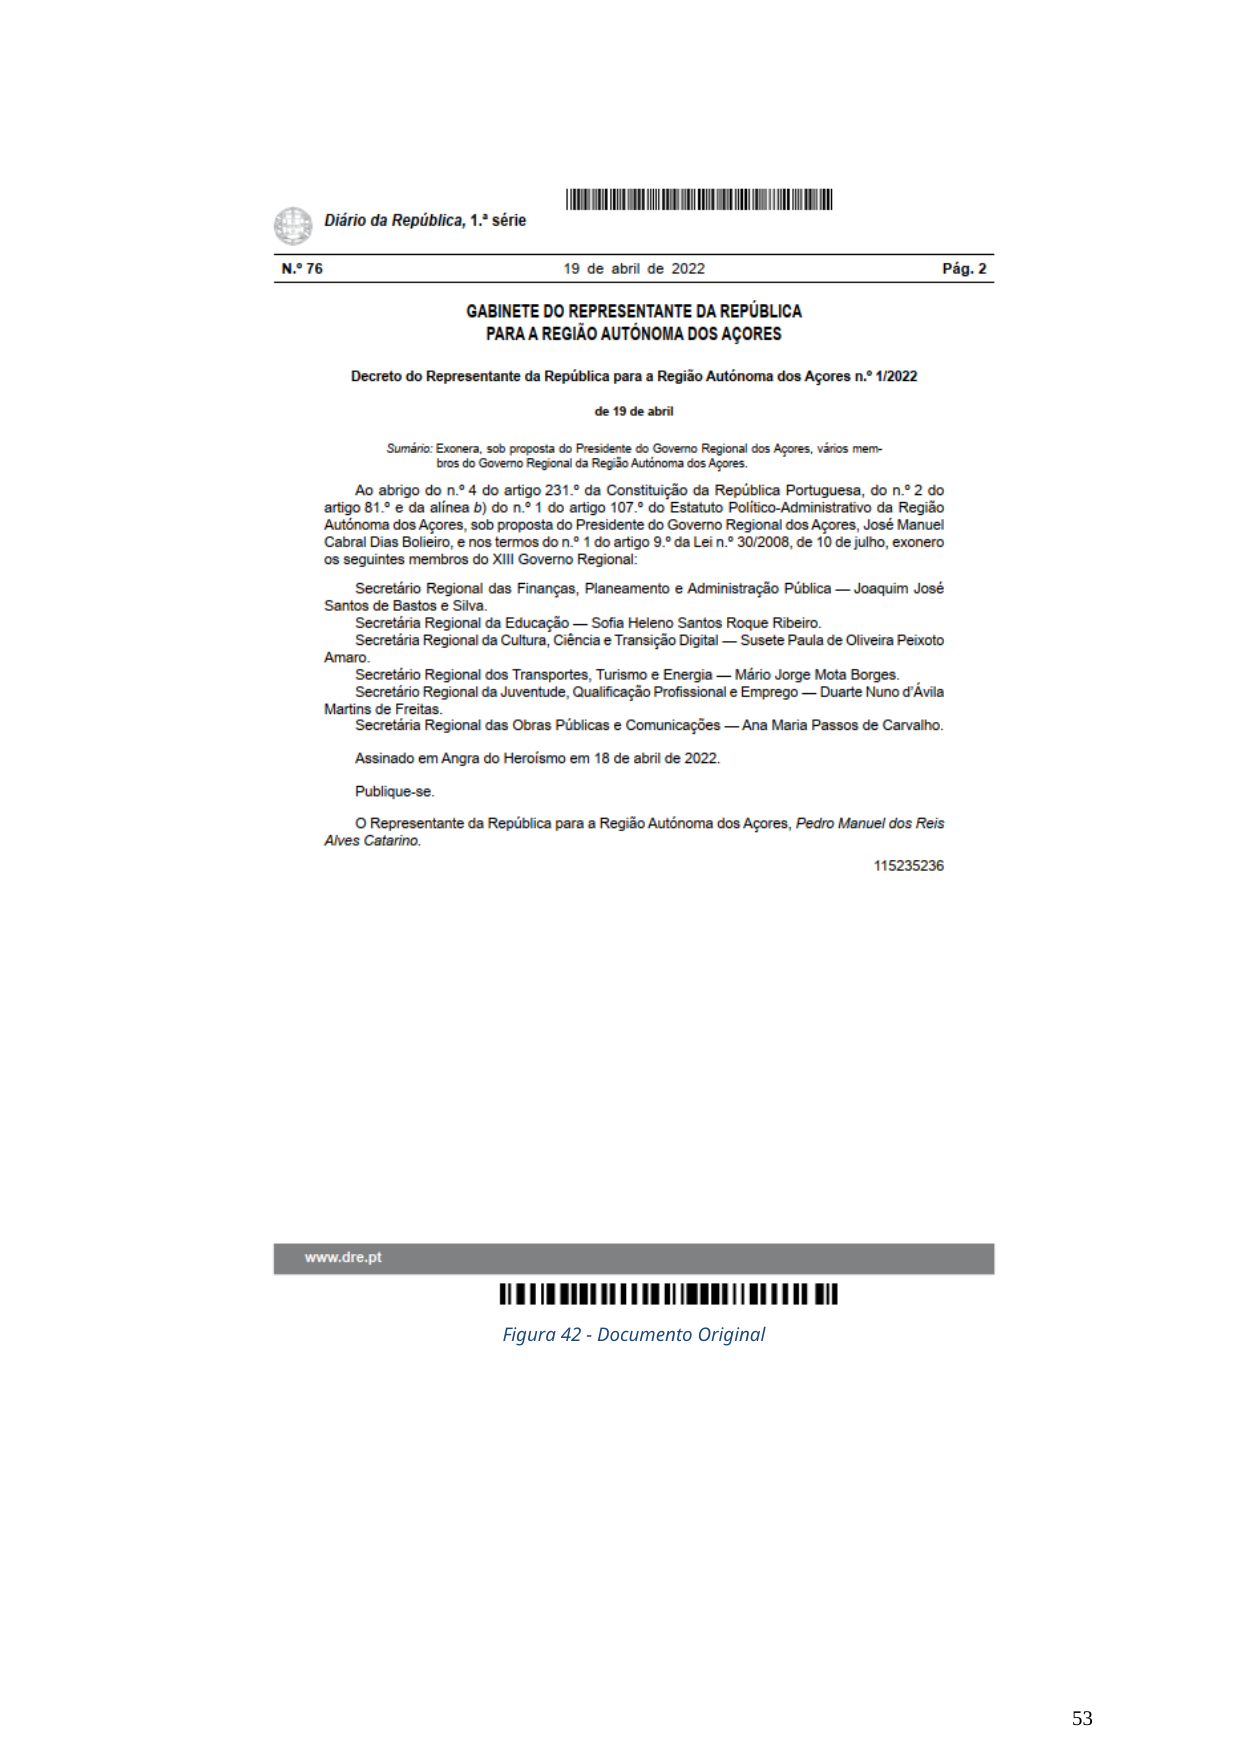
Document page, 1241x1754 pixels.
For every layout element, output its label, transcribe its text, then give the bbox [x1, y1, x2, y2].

text Figura 42 - Documento Original [177, 1322, 1092, 1347]
picture [229, 177, 1040, 1322]
